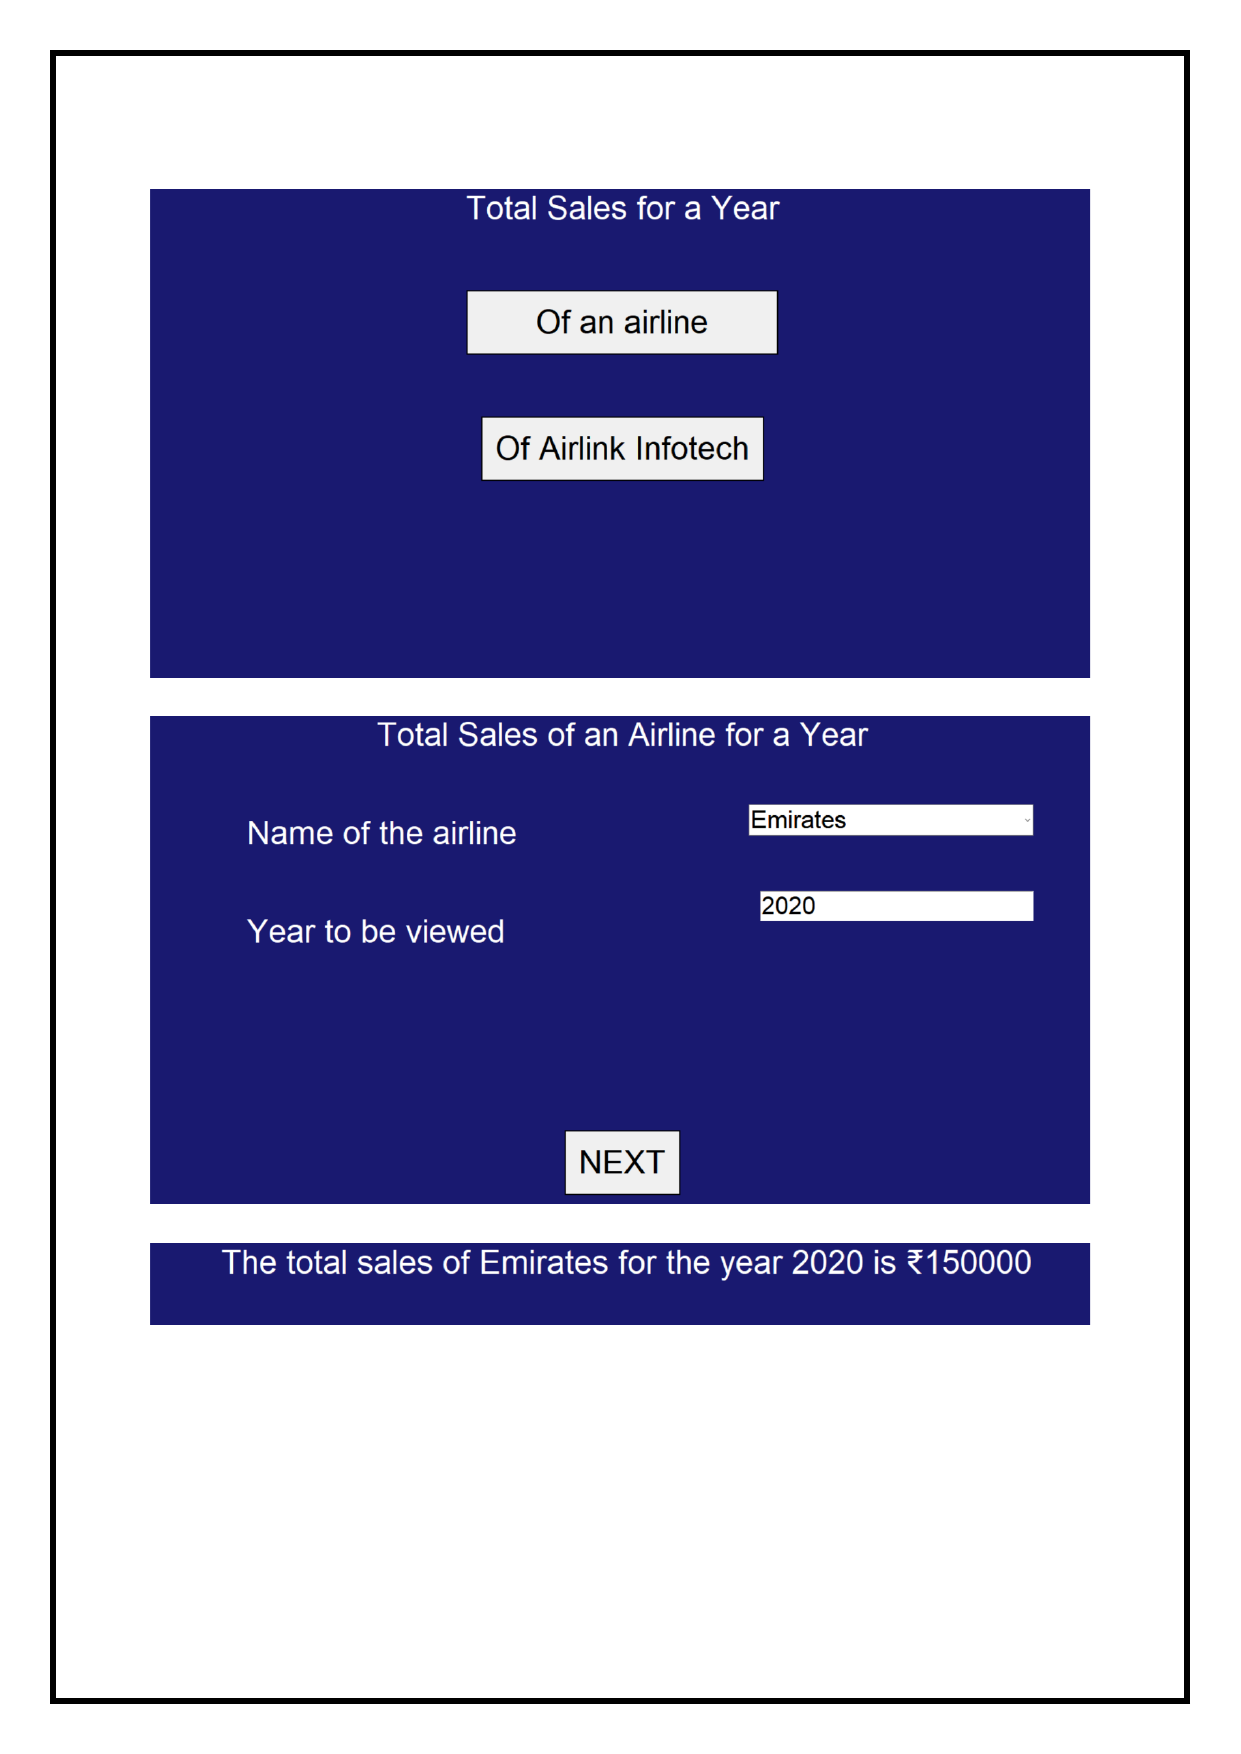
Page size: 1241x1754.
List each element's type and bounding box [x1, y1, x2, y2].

picture [150, 716, 1091, 1204]
picture [150, 1243, 1091, 1325]
picture [150, 189, 1091, 678]
